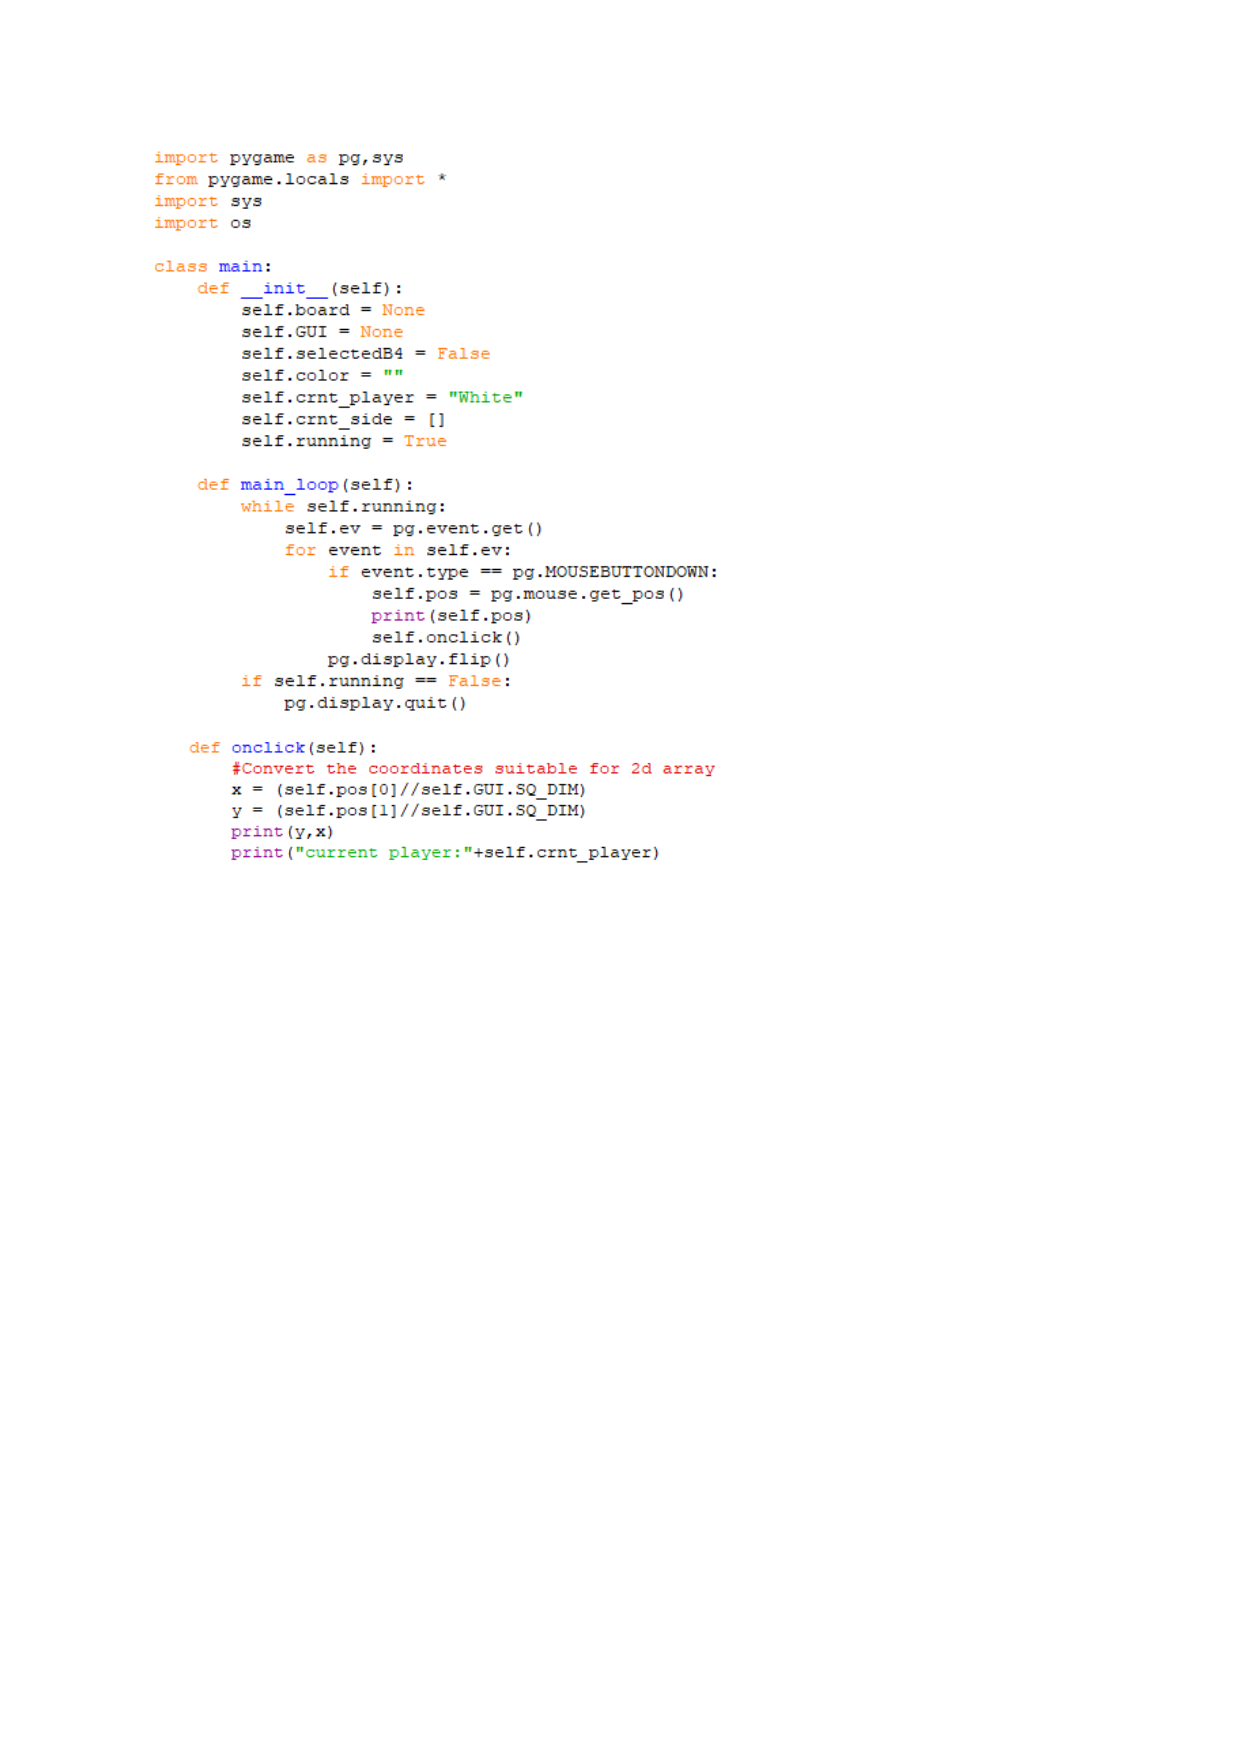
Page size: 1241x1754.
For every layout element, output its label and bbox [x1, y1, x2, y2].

picture [150, 737, 1045, 864]
picture [150, 150, 1091, 734]
